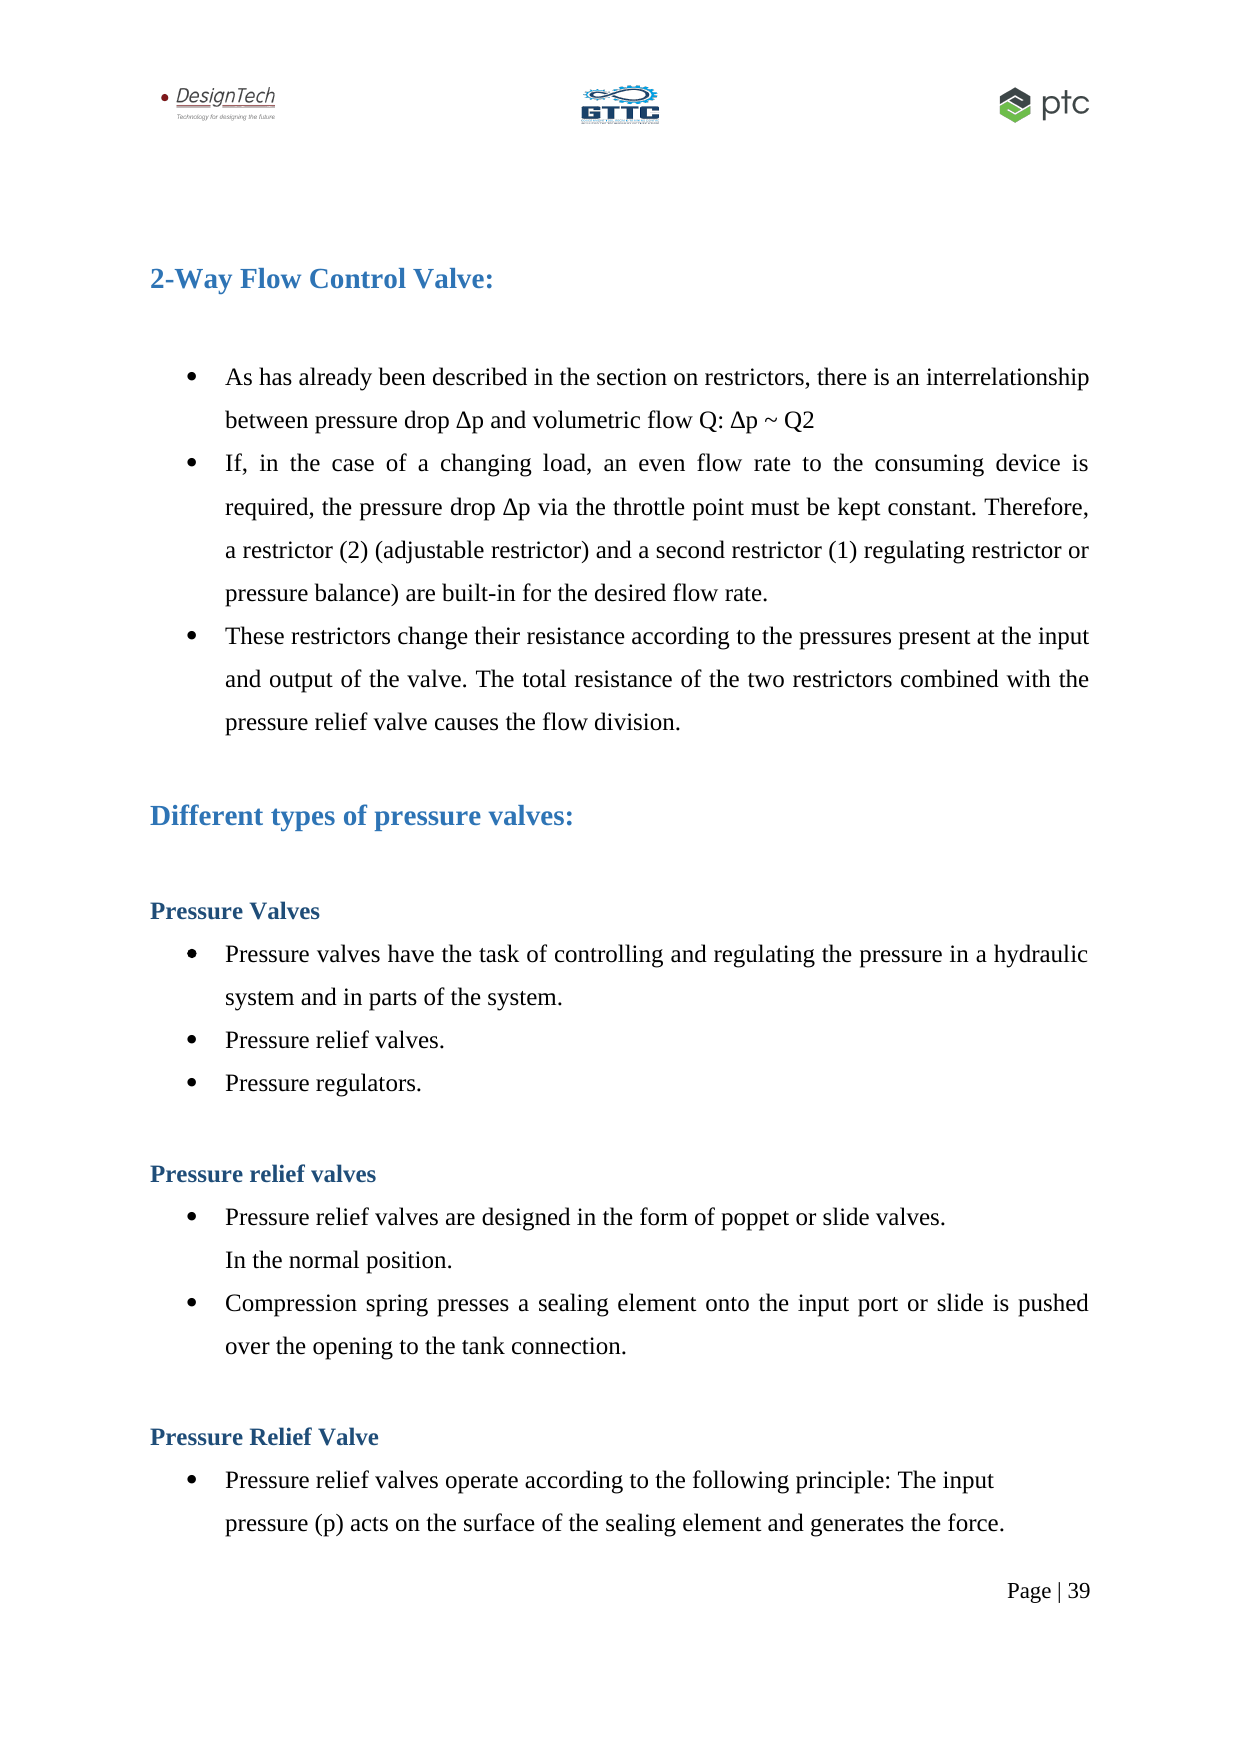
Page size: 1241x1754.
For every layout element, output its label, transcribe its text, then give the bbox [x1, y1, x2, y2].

subtitle Pressure Valves [150, 896, 1090, 924]
subtitle Different types of pressure valves: [150, 798, 1090, 832]
list If, in the case of a changing load, an even flow rate to the consuming device is required, the pressure drop ∆p via the throttle point must be kept constant. Therefore, a restrictor (2) (adjustable restrictor) and a second restrictor (1) regulating restrictor or pressure balance) are built-in for the desired flow rate. [187, 448, 1090, 607]
list Compression spring presses a sealing element onto the input port or slide is pushed over the opening to the tank connection. [187, 1288, 1090, 1360]
list These restrictors change their resistance according to the pressures present at the input and output of the valve. The total resistance of the two restrictors combined with the pressure relief valve causes the flow division. [187, 621, 1090, 736]
list As has already been described in the section on restrictors, there is an interrelationship between pressure drop ∆p and volumetric flow Q: ∆p ~ Q2 [187, 362, 1090, 434]
list In the normal position. [225, 1245, 1090, 1274]
picture [150, 76, 286, 131]
list Pressure relief valves. [187, 1025, 1090, 1054]
list Pressure valves have the task of controlling and regulating the pressure in a hydraulic system and in parts of the system. [187, 939, 1090, 1011]
picture [998, 79, 1091, 131]
subtitle 2-Way Flow Control Valve: [150, 262, 1090, 295]
subtitle Pressure Relief Valve [150, 1422, 1090, 1450]
list Pressure relief valves operate according to the following principle: The input [187, 1465, 1090, 1493]
text pressure (p) acts on the surface of the sealing element and generates the force. [150, 1508, 1090, 1537]
list Pressure relief valves are designed in the form of poppet or slide valves. [187, 1202, 1090, 1231]
picture [565, 79, 675, 131]
list Pressure regulators. [187, 1068, 1090, 1097]
subtitle Pressure relief valves [150, 1159, 1090, 1187]
